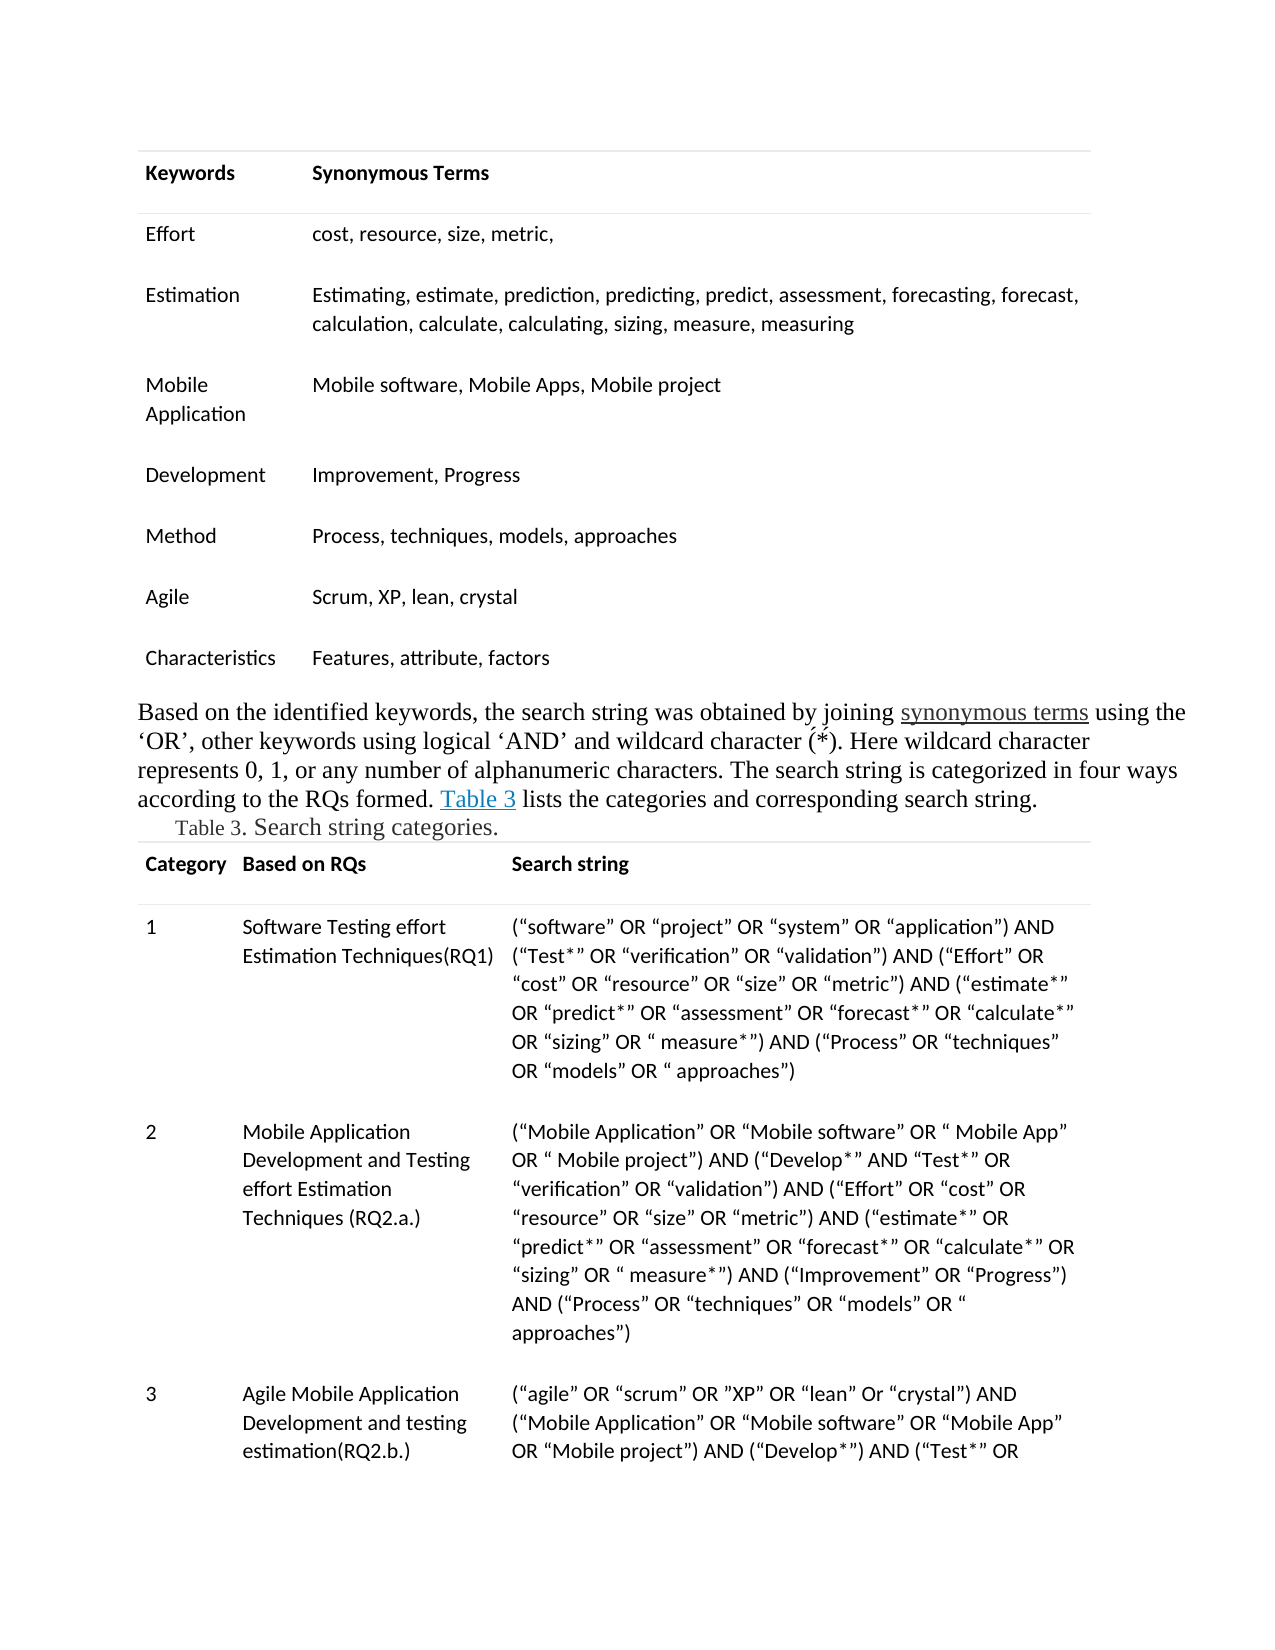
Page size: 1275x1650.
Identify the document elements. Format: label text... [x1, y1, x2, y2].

table_cell Estimating, estimate, prediction, predicting, predict, assessment, forecasting, forecast, calculation, calculate, calculating, sizing, measure, measuring [304, 274, 1091, 363]
table_cell Mobile Application [138, 364, 304, 453]
table_cell Agile [138, 575, 304, 636]
table_cell cost, resource, size, metric, [304, 214, 1091, 274]
text Based on the identified keywords, the search string was obtained by joining synonymous terms using the ‘OR’, other keywords using logical ‘AND’ and wildcard character (́*́). Here wildcard character represents 0, 1, or any number of alphanumeric characters. The search string is categorized in four ways according to the RQs formed. Table 3 lists the categories and corresponding search string. [137, 697, 1195, 812]
table_cell Characteristics [138, 636, 304, 697]
table_cell 3 [138, 1373, 234, 1491]
table_cell Scrum, XP, lean, crystal [304, 575, 1091, 636]
table_cell Improvement, Progress [304, 453, 1091, 514]
table_cell Estimation [138, 274, 304, 363]
table_cell (“software” OR “project” OR “system” OR “application”) AND (“Test*” OR “verification” OR “validation”) AND (“Effort” OR “cost” OR “resource” OR “size” OR “metric”) AND (“estimate*” OR “predict*” OR “assessment” OR “forecast*” OR “calculate*” OR “sizing” OR “ measure*”) AND (“Process” OR “techniques” OR “models” OR “ approaches”) [504, 905, 1091, 1110]
table_cell Process, techniques, models, approaches [304, 514, 1091, 575]
table_cell Mobile software, Mobile Apps, Mobile project [304, 364, 1091, 453]
table_header Based on RQs [234, 843, 504, 904]
table_cell Method [138, 514, 304, 575]
table_cell Mobile Application Development and Testing effort Estimation Techniques (RQ2.a.) [234, 1110, 504, 1372]
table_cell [504, 1373, 1091, 1491]
table_header Category [138, 843, 234, 904]
table_cell Development [138, 453, 304, 514]
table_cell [234, 1373, 504, 1491]
table_cell 1 [138, 905, 234, 1110]
table_header Synonymous Terms [304, 152, 1091, 213]
table_cell Features, attribute, factors [304, 636, 1091, 697]
table_cell 2 [138, 1110, 234, 1372]
table_cell Effort [138, 214, 304, 274]
table_header Keywords [138, 152, 304, 213]
table_cell (“Mobile Application” OR “Mobile software” OR “ Mobile App” OR “ Mobile project”) AND (“Develop*” AND “Test*” OR “verification” OR “validation”) AND (“Effort” OR “cost” OR “resource” OR “size” OR “metric”) AND (“estimate*” OR “predict*” OR “assessment” OR “forecast*” OR “calculate*” OR “sizing” OR “ measure*”) AND (“Improvement” OR “Progress”) AND (“Process” OR “techniques” OR “models” OR “ approaches”) [504, 1110, 1091, 1372]
text Table 3. Search string categories. [175, 812, 1158, 841]
table_cell Software Testing effort Estimation Techniques(RQ1) [234, 905, 504, 1110]
table_header Search string [504, 843, 1091, 904]
